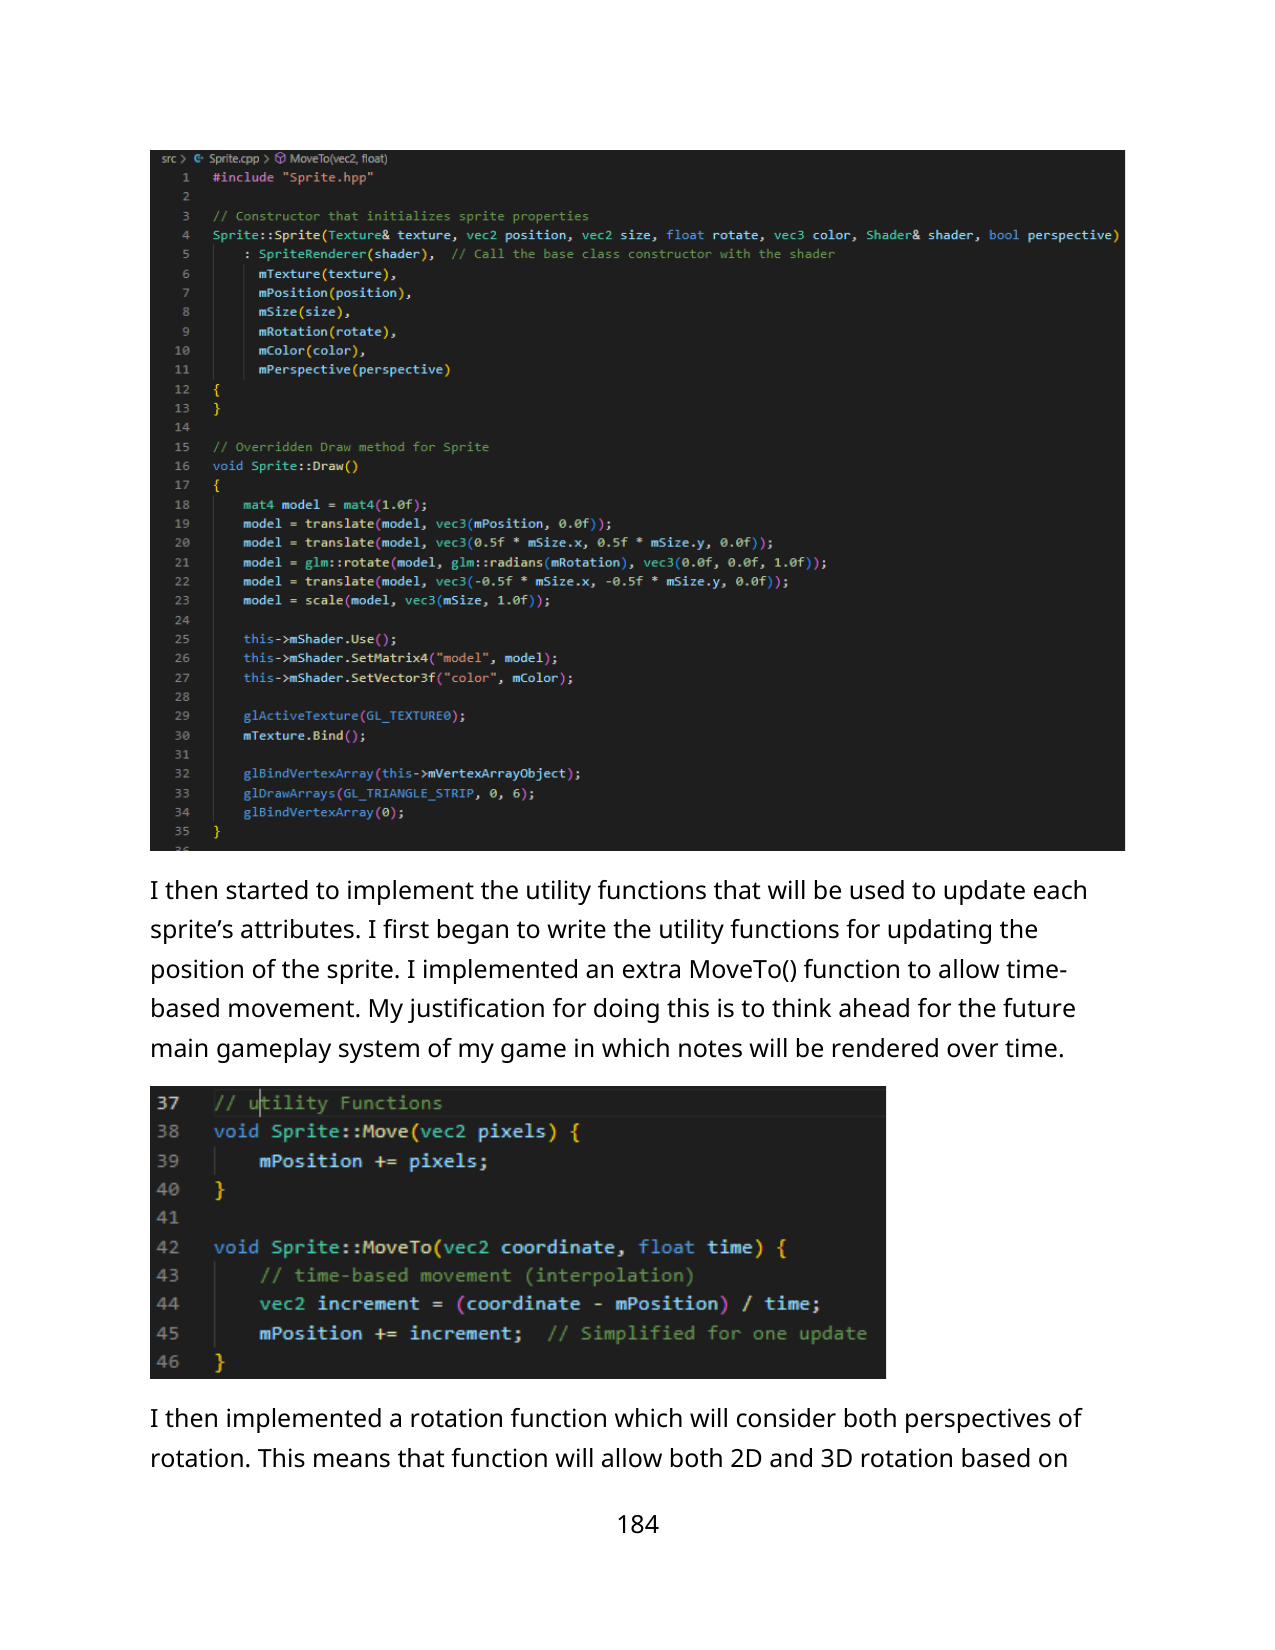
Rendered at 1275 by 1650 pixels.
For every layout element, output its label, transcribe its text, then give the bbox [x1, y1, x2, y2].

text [150, 1401, 1125, 1474]
picture [150, 150, 1125, 851]
picture [150, 1086, 887, 1379]
text I then started to implement the utility functions that will be used to update each sprite’s attributes. I first began to write the utility functions for updating the position of the sprite. I implemented an extra MoveTo() function to allow time-based movement. My justification for doing this is to think ahead for the future main gameplay system of my game in which notes will be rendered over time. [150, 873, 1125, 1065]
